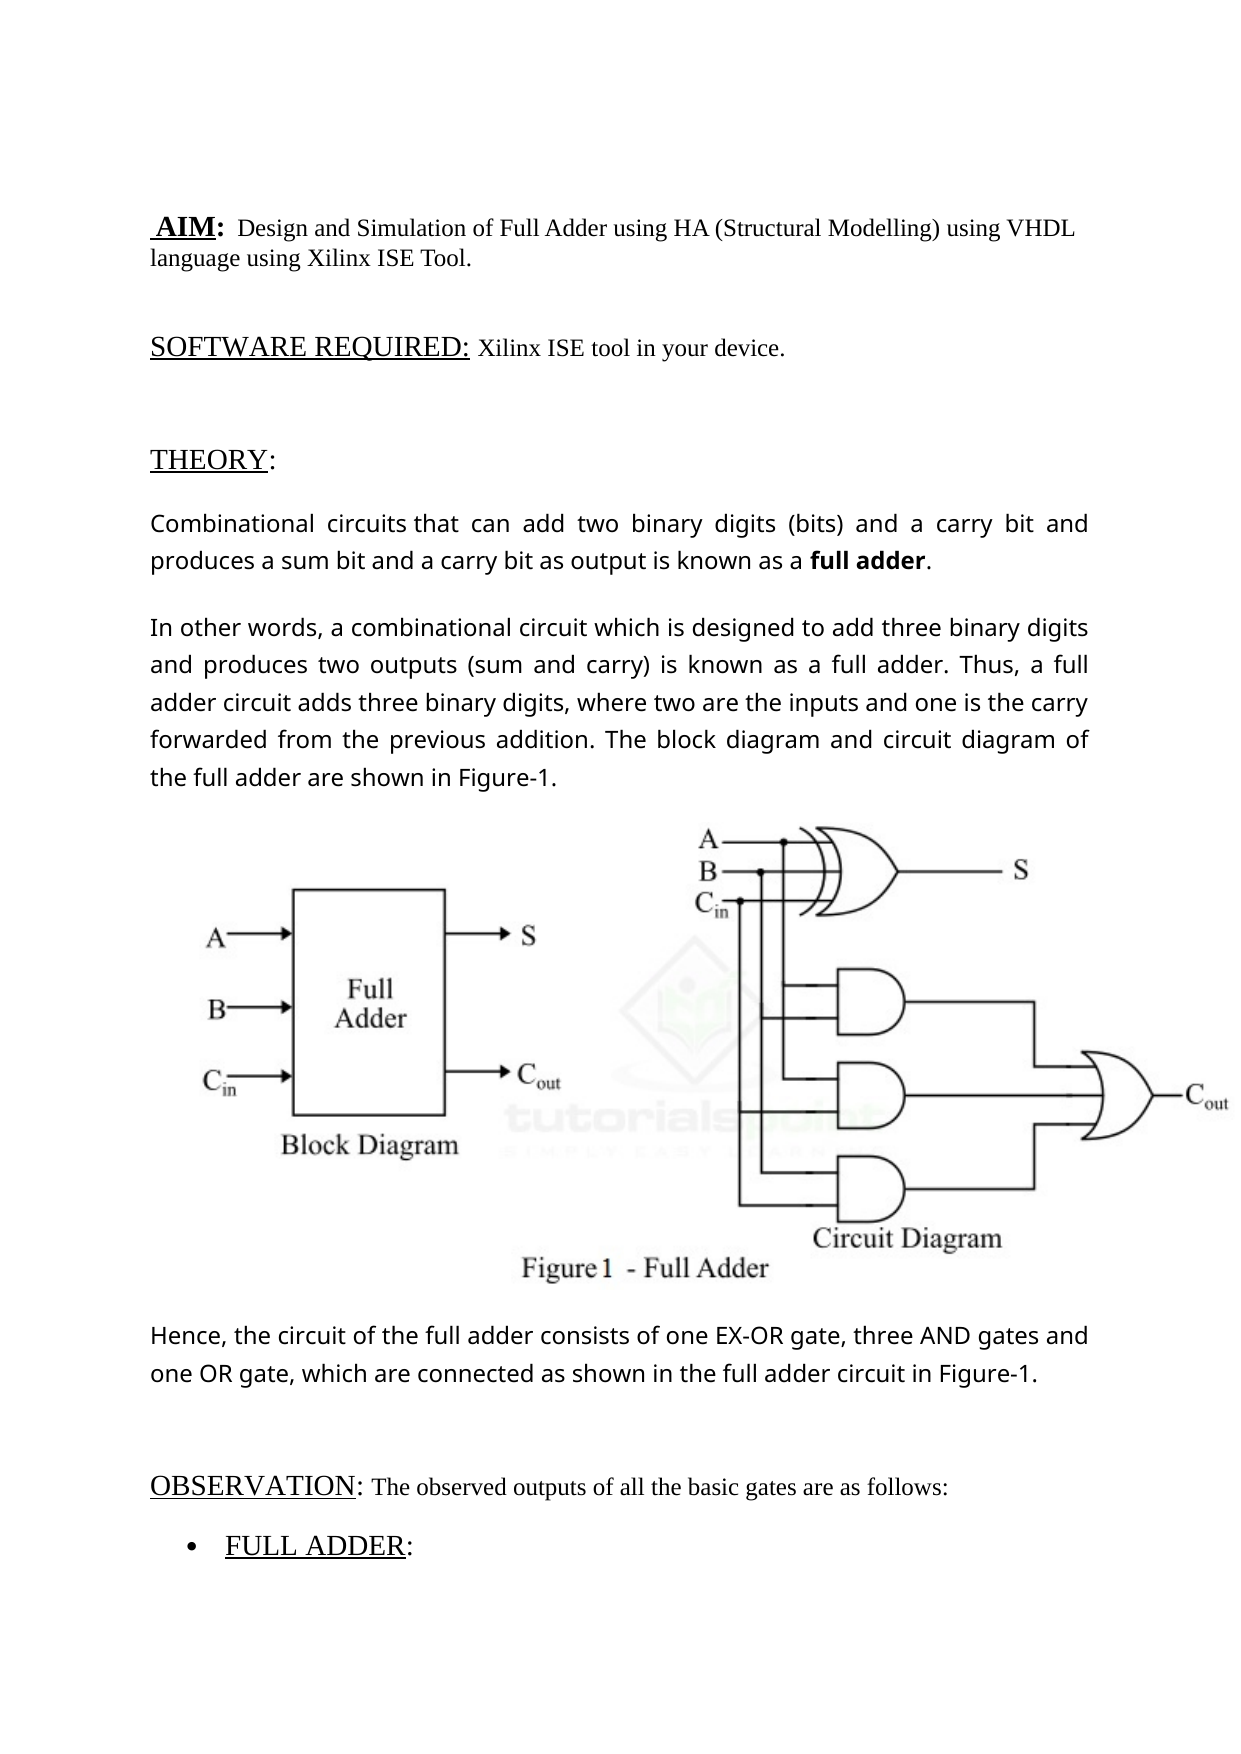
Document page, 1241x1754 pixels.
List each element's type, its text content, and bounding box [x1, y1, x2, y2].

text THEORY: [150, 442, 1090, 476]
text OBSERVATION: The observed outputs of all the basic gates are as follows: [150, 1468, 1090, 1502]
subtitle AIM: Design and Simulation of Full Adder using HA (Structural Modelling) using VHDL language using Xilinx ISE Tool. [150, 209, 1090, 272]
list FULL ADDER: [187, 1528, 1090, 1561]
text Hence, the circuit of the full adder consists of one EX-OR gate, three AND gates and one OR gate, which are connected as shown in the full adder circuit in Figure-1. [150, 1352, 1090, 1389]
text Combinational circuits that can add two binary digits (bits) and a carry bit and produces a sum bit and a carry bit as output is known as a full adder. [150, 502, 1090, 577]
text SOFTWARE REQUIRED: Xilinx ISE tool in your device. [150, 329, 1090, 363]
picture [150, 822, 1241, 1290]
text In other words, a combinational circuit which is designed to add three binary digits and produces two outputs (sum and carry) is known as a full adder. Thus, a full adder circuit adds three binary digits, where two are the inputs and one is the carry forwarded from the previous addition. The block diagram and circuit diagram of the full adder are shown in Figure-1. [150, 606, 1090, 793]
